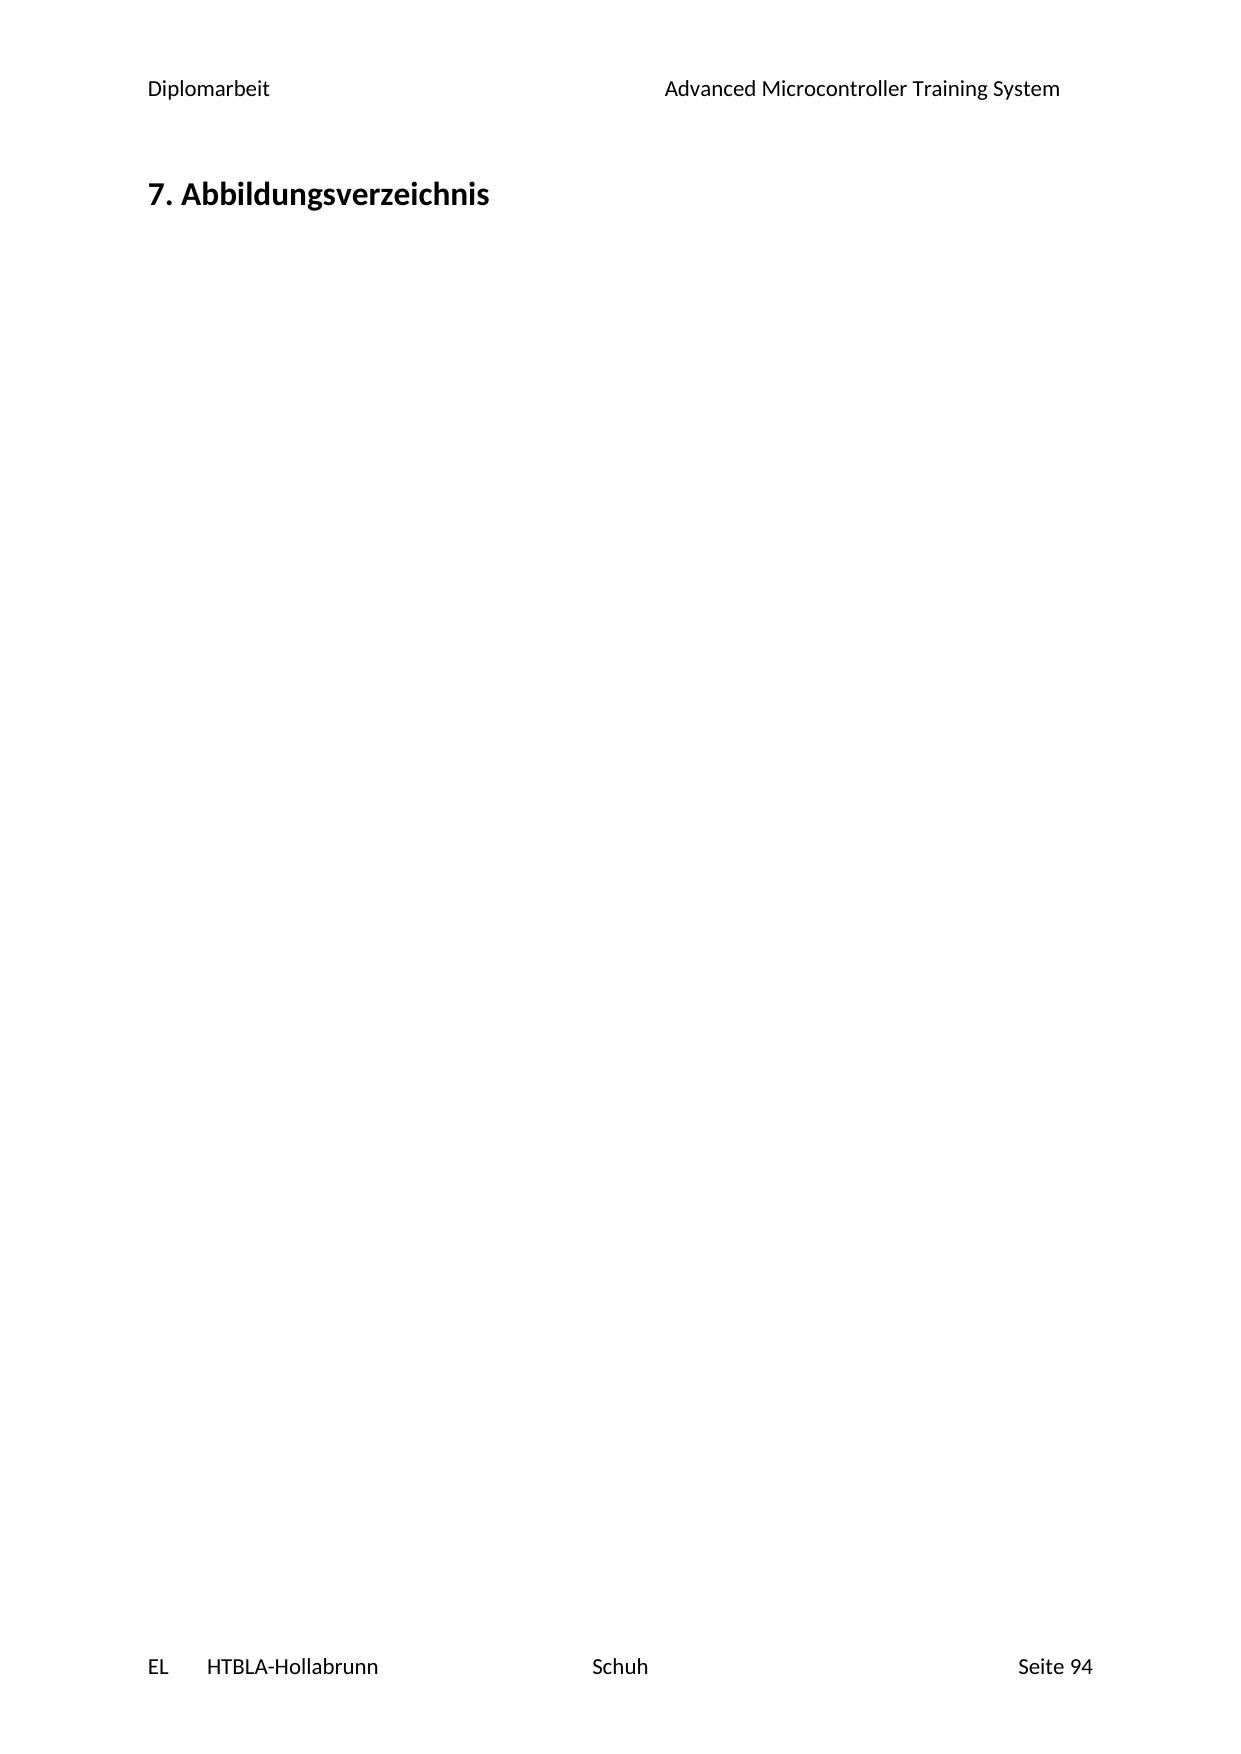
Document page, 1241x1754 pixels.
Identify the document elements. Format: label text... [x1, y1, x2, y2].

subtitle 7. Abbildungsverzeichnis [148, 173, 1093, 213]
